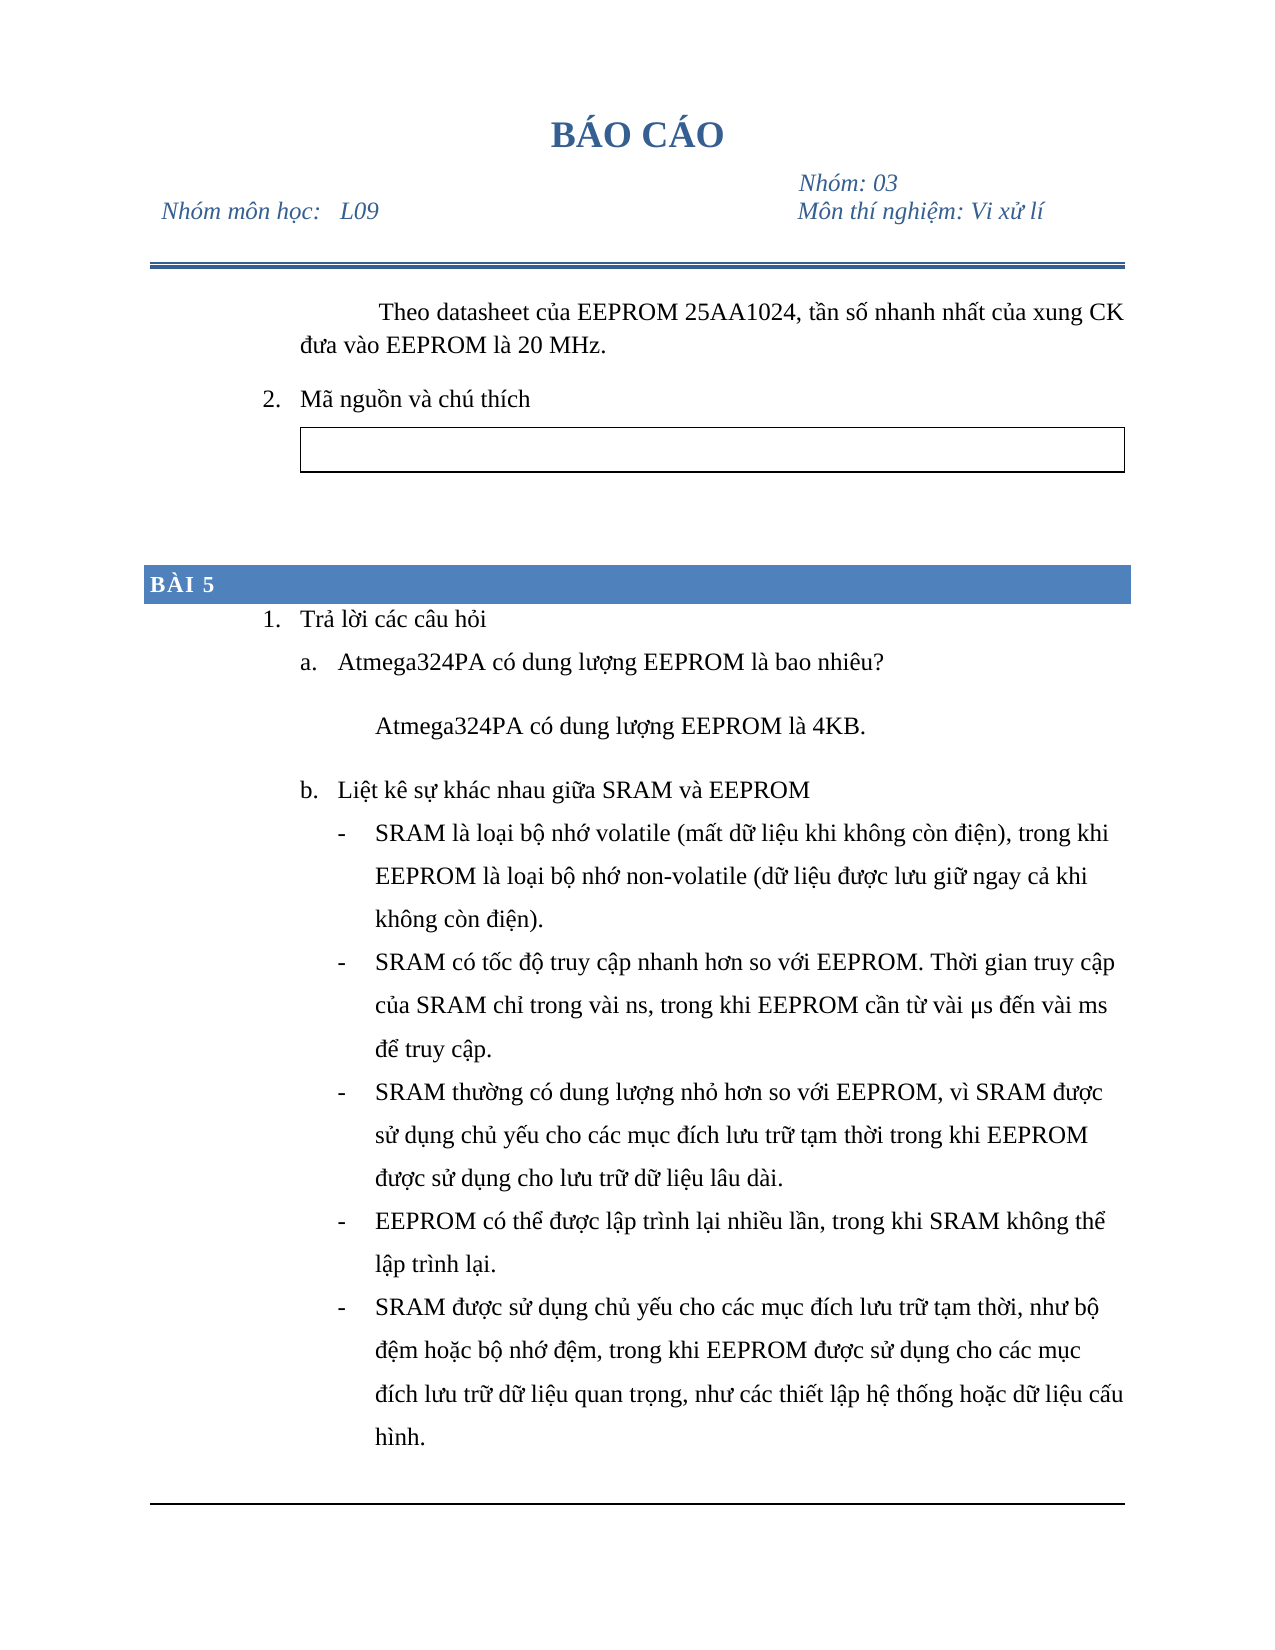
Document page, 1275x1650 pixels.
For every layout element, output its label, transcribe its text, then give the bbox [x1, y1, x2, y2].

list Atmega324PA có dung lượng EEPROM là bao nhiêu? [300, 647, 1125, 676]
list EEPROM có thể được lập trình lại nhiều lần, trong khi SRAM không thể lập trình lại. [337, 1206, 1125, 1278]
list SRAM có tốc độ truy cập nhanh hơn so với EEPROM. Thời gian truy cập của SRAM chỉ trong vài ns, trong khi EEPROM cần từ vài μs đến vài ms để truy cập. [337, 947, 1125, 1062]
list SRAM được sử dụng chủ yếu cho các mục đích lưu trữ tạm thời, như bộ đệm hoặc bộ nhớ đệm, trong khi EEPROM được sử dụng cho các mục đích lưu trữ dữ liệu quan trọng, như các thiết lập hệ thống hoặc dữ liệu cấu hình. [337, 1292, 1125, 1451]
list Mã nguồn và chú thích [262, 384, 1125, 413]
subtitle Bài 5 [150, 571, 1125, 598]
list Liệt kê sự khác nhau giữa SRAM và EEPROM [300, 775, 1125, 804]
table_header [301, 428, 1124, 471]
list Trả lời các câu hỏi [262, 604, 1125, 633]
list Atmega324PA có dung lượng EEPROM là 4KB. [337, 711, 1125, 740]
list SRAM thường có dung lượng nhỏ hơn so với EEPROM, vì SRAM được sử dụng chủ yếu cho các mục đích lưu trữ tạm thời trong khi EEPROM được sử dụng cho lưu trữ dữ liệu lâu dài. [337, 1077, 1125, 1192]
list SRAM là loại bộ nhớ volatile (mất dữ liệu khi không còn điện), trong khi EEPROM là loại bộ nhớ non-volatile (dữ liệu được lưu giữ ngay cả khi không còn điện). [337, 818, 1125, 933]
list Theo datasheet của EEPROM 25AA1024, tần số nhanh nhất của xung CK đưa vào EEPROM là 20 MHz. [300, 297, 1125, 359]
